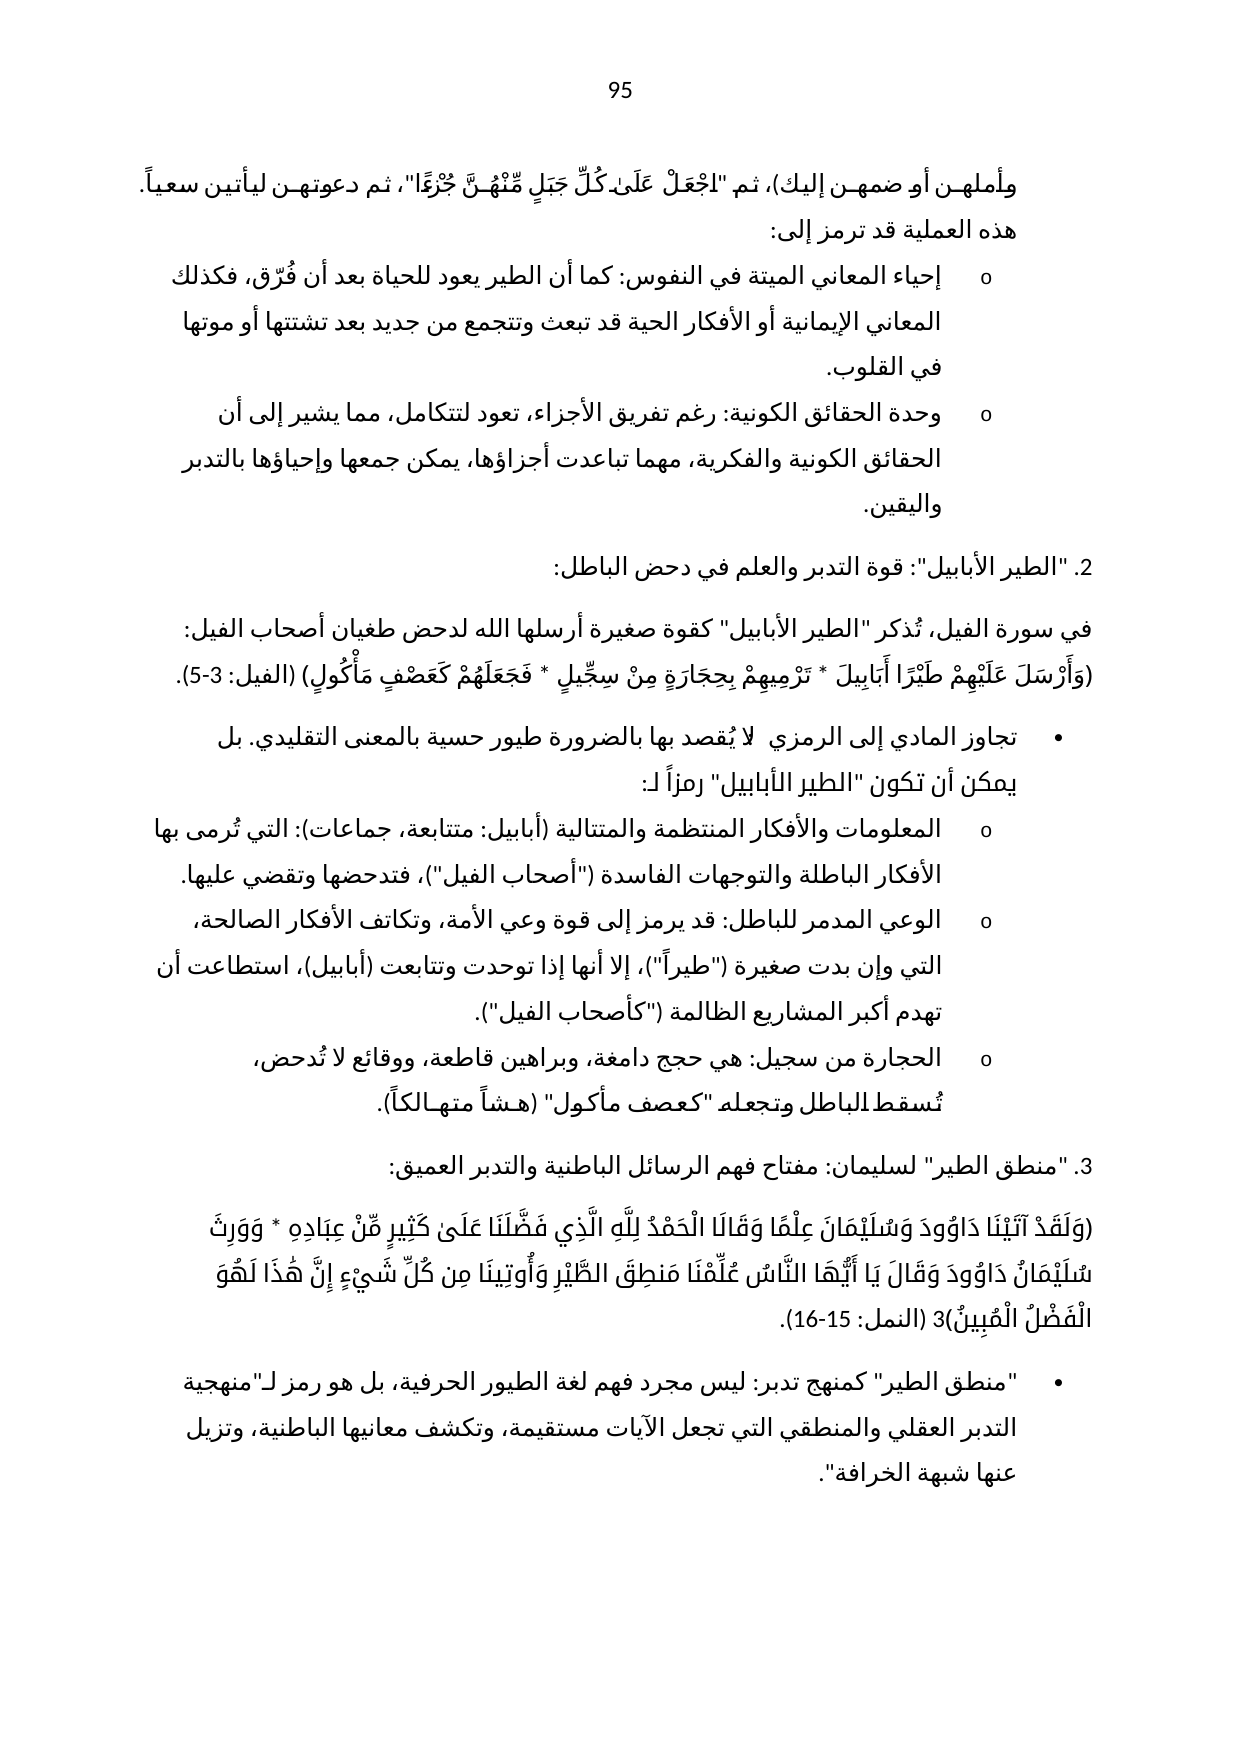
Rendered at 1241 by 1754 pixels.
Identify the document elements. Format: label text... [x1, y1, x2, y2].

list الحجارة من سجيل: هي حجج دامغة، وبراهين قاطعة، ووقائع لا تُدحض، تُسقط الباطل وتجعله "كعصف مأكول" (هشاً متهالكاً). [148, 1042, 980, 1118]
list الوعي المدمر للباطل: قد يرمز إلى قوة وعي الأمة، وتكاتف الأفكار الصالحة، التي وإن بدت صغيرة ("طيراً")، إلا أنها إذا توحدت وتتابعت (أبابيل)، استطاعت أن تهدم أكبر المشاريع الظالمة ("كأصحاب الفيل"). [148, 904, 980, 1026]
list "منطق الطير" كمنهج تدبر: ليس مجرد فهم لغة الطيور الحرفية، بل هو رمز لـ"منهجية التدبر العقلي والمنطقي التي تجعل الآيات مستقيمة، وتكشف معانيها الباطنية، وتزيل عنها شبهة الخرافة". [148, 1366, 1055, 1488]
list المعلومات والأفكار المنتظمة والمتتالية (أبابيل: متتابعة، جماعات): التي تُرمى بها الأفكار الباطلة والتوجهات الفاسدة ("أصحاب الفيل")، فتدحضها وتقضي عليها. [148, 813, 980, 889]
text في سورة الفيل، تُذكر "الطير الأبابيل" كقوة صغيرة أرسلها الله لدحض طغيان أصحاب الفيل: ﴿وَأَرْسَلَ عَلَيْهِمْ طَيْرًا أَبَابِيلَ * تَرْمِيهِمْ بِحِجَارَةٍ مِنْ سِجِّيلٍ * فَجَعَلَهُمْ كَعَصْفٍ مَأْكُولٍ﴾ (الفيل: 3-5). [148, 613, 1092, 690]
text 2. "الطير الأبابيل": قوة التدبر والعلم في دحض الباطل: [148, 551, 1092, 582]
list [148, 168, 1055, 245]
list وحدة الحقائق الكونية: رغم تفريق الأجزاء، تعود لتتكامل، مما يشير إلى أن الحقائق الكونية والفكرية، مهما تباعدت أجزاؤها، يمكن جمعها وإحياؤها بالتدبر واليقين. [148, 397, 980, 519]
text ﴿وَلَقَدْ آتَيْنَا دَاوُودَ وَسُلَيْمَانَ عِلْمًا وَقَالَا الْحَمْدُ لِلَّهِ الَّذِي فَضَّلَنَا عَلَىٰ كَثِيرٍ مِّنْ عِبَادِهِ * وَوَرِثَ سُلَيْمَانُ دَاوُودَ وَقَالَ يَا أَيُّهَا النَّاسُ عُلِّمْنَا مَنطِقَ الطَّيْرِ وَأُوتِينَا مِن كُلِّ شَيْءٍ إِنَّ هَٰذَا لَهُوَ الْفَضْلُ الْمُبِينُ﴾3 (النمل: 15-16). [148, 1212, 1092, 1334]
list إحياء المعاني الميتة في النفوس: كما أن الطير يعود للحياة بعد أن فُرّق، فكذلك المعاني الإيمانية أو الأفكار الحية قد تبعث وتتجمع من جديد بعد تشتتها أو موتها في القلوب. [148, 260, 980, 382]
text 3. "منطق الطير" لسليمان: مفتاح فهم الرسائل الباطنية والتدبر العميق: [148, 1150, 1092, 1180]
list تجاوز المادي إلى الرمزي: لا يُقصد بها بالضرورة طيور حسية بالمعنى التقليدي. بل يمكن أن تكون "الطير الأبابيل" رمزاً لـ: [148, 722, 1055, 798]
